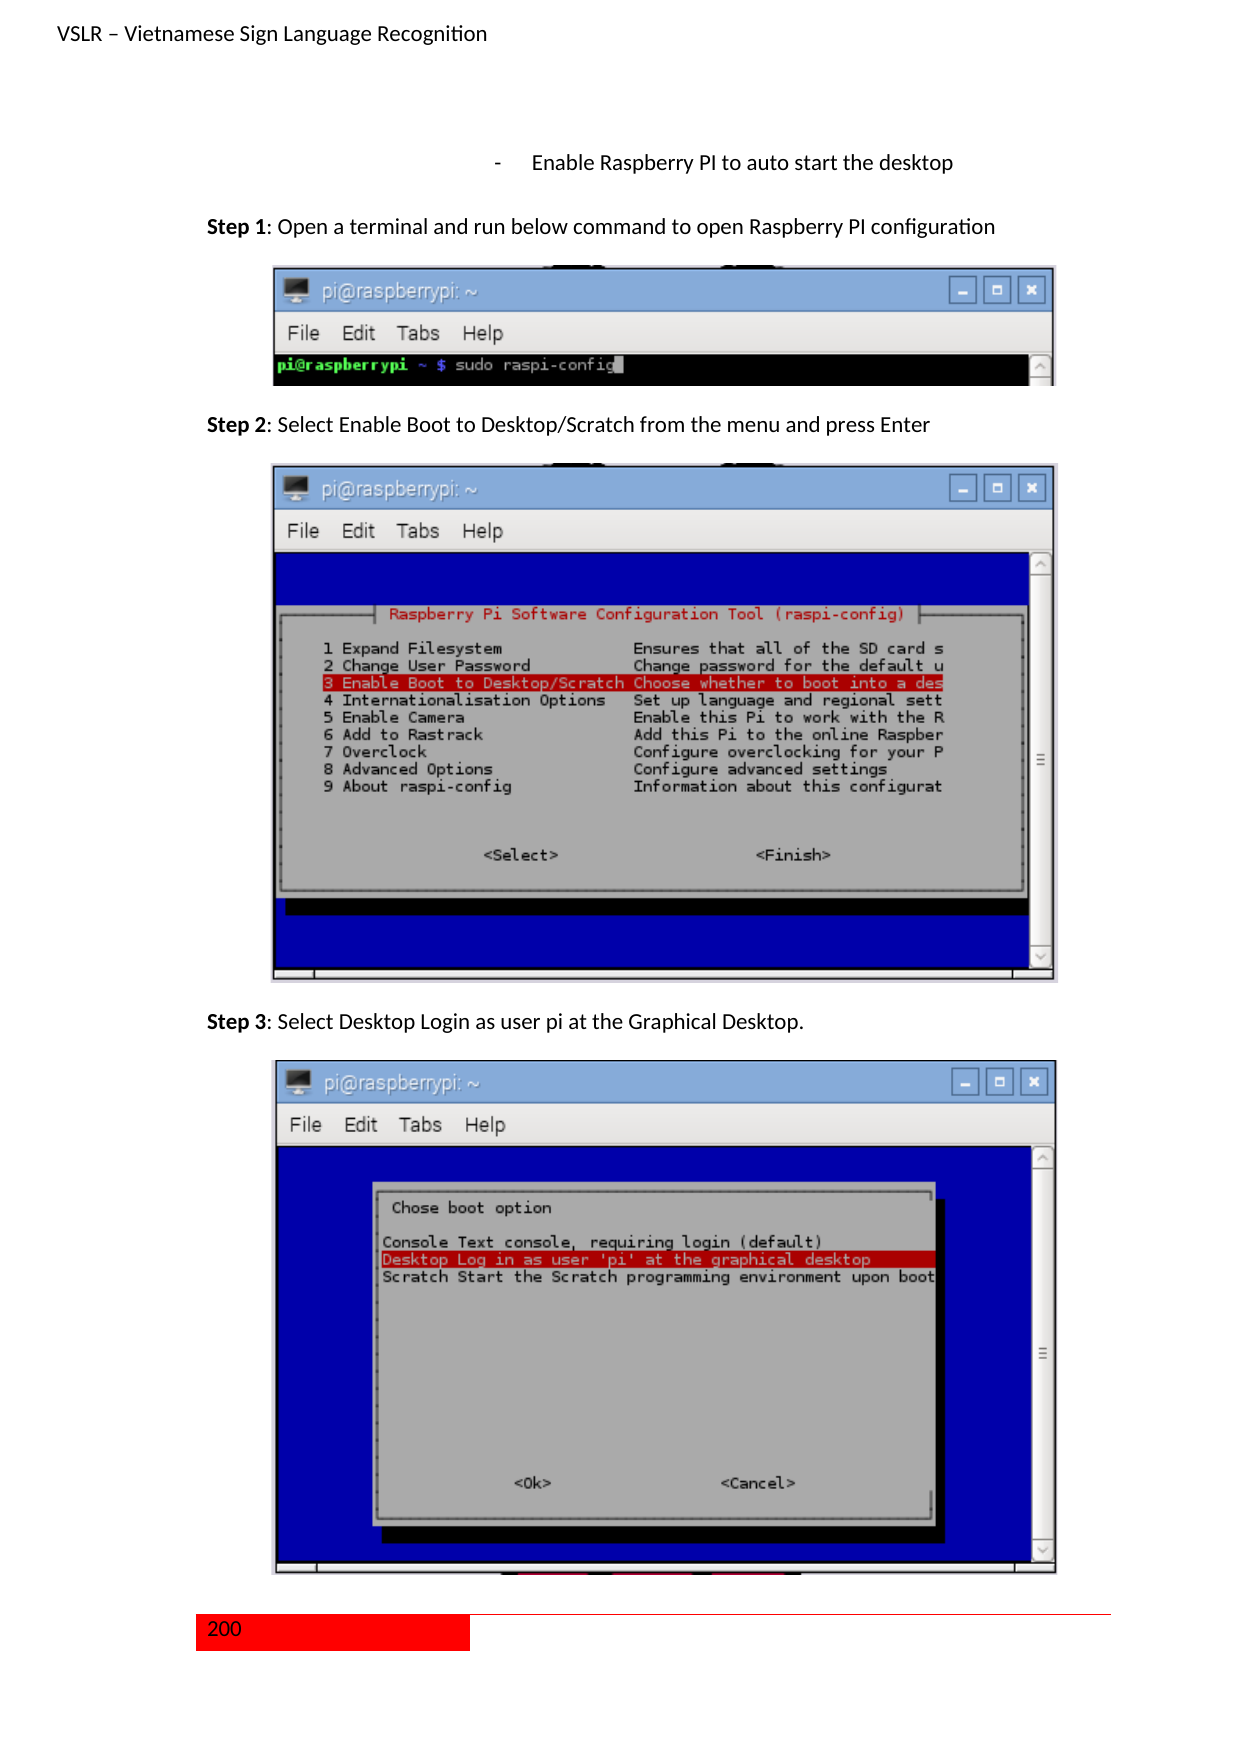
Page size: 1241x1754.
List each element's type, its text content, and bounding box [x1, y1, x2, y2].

text Step 2: Select Enable Boot to Desktop/Scratch from the menu and press Enter [207, 410, 1122, 438]
picture [271, 1060, 1058, 1575]
picture [272, 265, 1057, 386]
text Step 1: Open a terminal and run below command to open Raspberry PI configuration [207, 212, 1122, 240]
picture [270, 463, 1059, 983]
text Step 3: Select Desktop Login as user pi at the Graphical Desktop. [207, 1007, 1122, 1035]
list Enable Raspberry PI to auto start the desktop [494, 148, 1122, 176]
